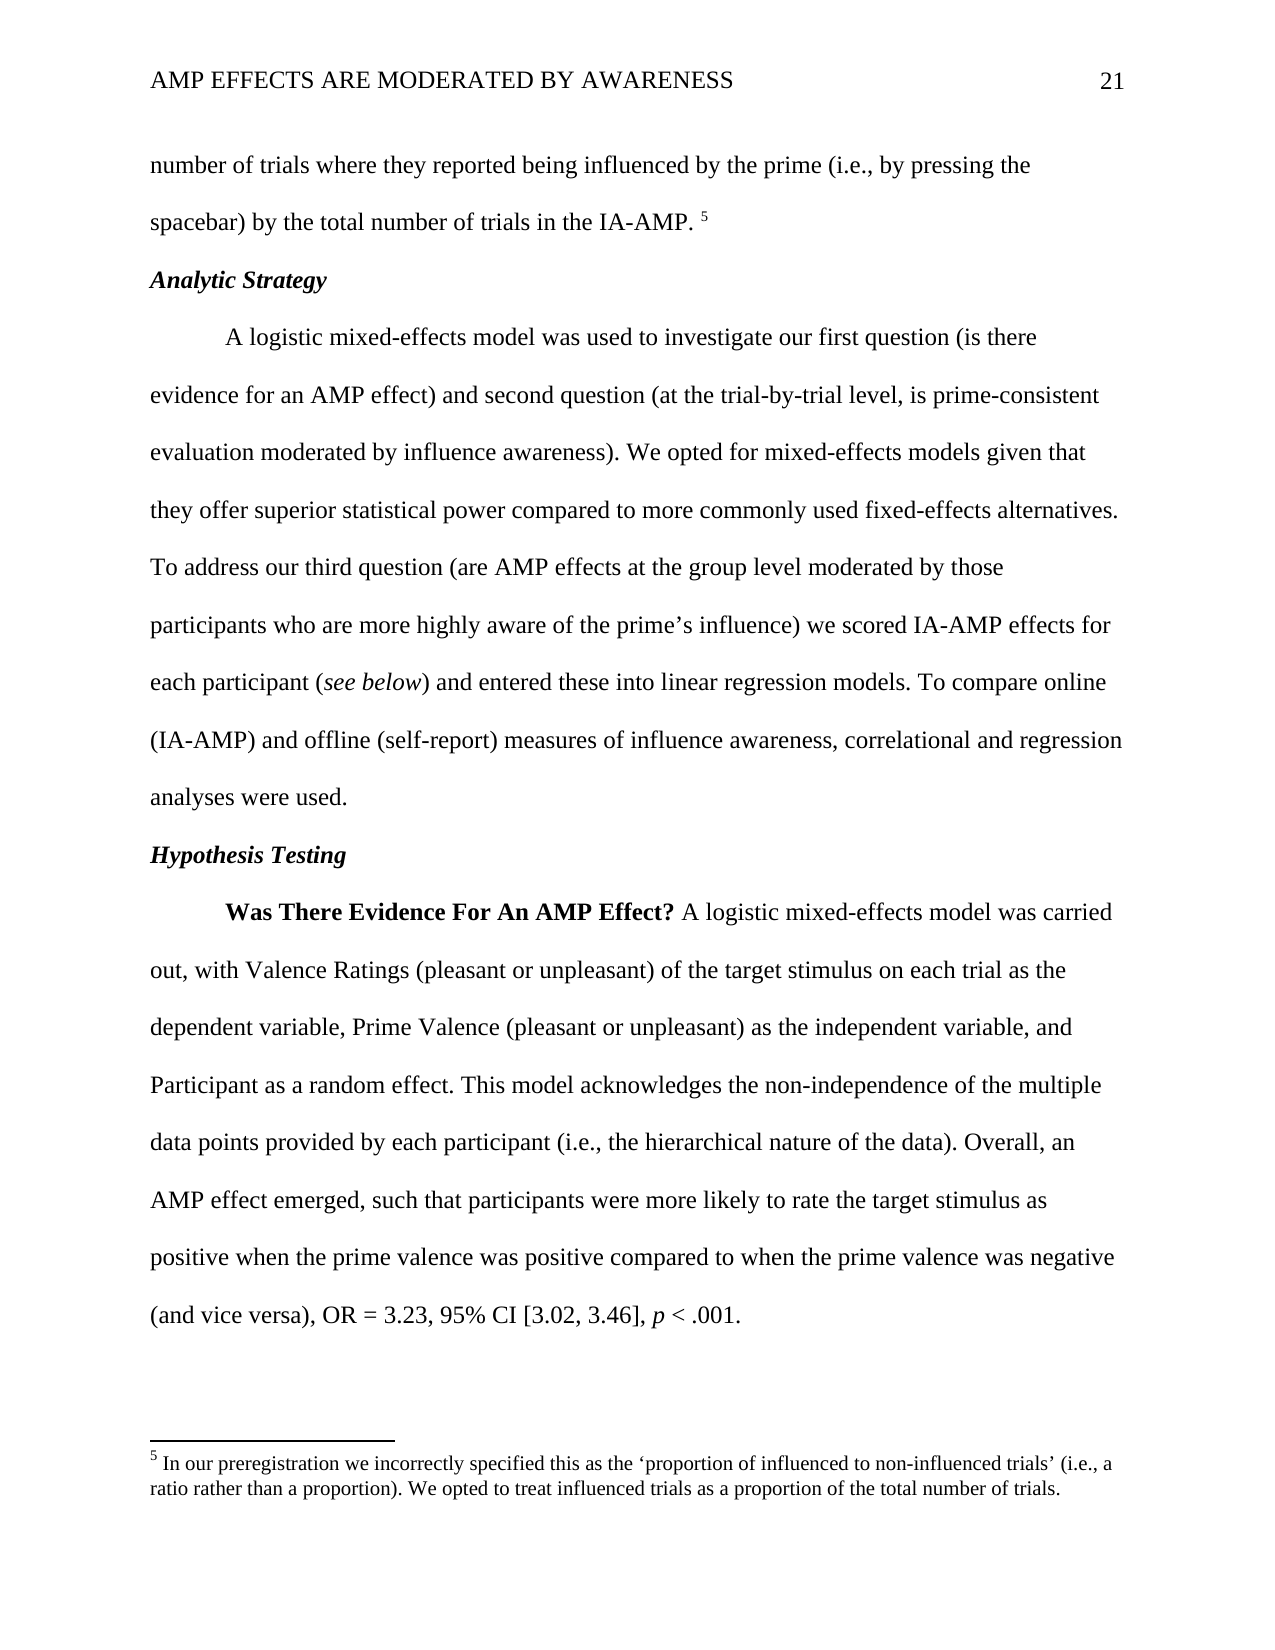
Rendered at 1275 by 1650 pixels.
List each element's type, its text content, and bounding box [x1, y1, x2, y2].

subtitle Analytic Strategy [150, 265, 1125, 294]
text Was There Evidence For An AMP Effect? A logistic mixed-effects model was carried out, with Valence Ratings (pleasant or unpleasant) of the target stimulus on each trial as the dependent variable, Prime Valence (pleasant or unpleasant) as the independent variable, and Participant as a random effect. This model acknowledges the non-independence of the multiple data points provided by each participant (i.e., the hierarchical nature of the data). Overall, an AMP effect emerged, such that participants were more likely to rate the target stimulus as positive when the prime valence was positive compared to when the prime valence was negative (and vice versa), OR = 3.23, 95% CI [3.02, 3.46], p < .001. [150, 897, 1125, 1329]
subtitle Hypothesis Testing [150, 840, 1125, 869]
text A logistic mixed-effects model was used to investigate our first question (is there evidence for an AMP effect) and second question (at the trial-by-trial level, is prime-consistent evaluation moderated by influence awareness). We opted for mixed-effects models given that they offer superior statistical power compared to more commonly used fixed-effects alternatives. To address our third question (are AMP effects at the group level moderated by those participants who are more highly aware of the prime’s influence) we scored IA-AMP effects for each participant (see below) and entered these into linear regression models. To compare online (IA-AMP) and offline (self-report) measures of influence awareness, correlational and regression analyses were used. [150, 322, 1125, 811]
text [150, 150, 1125, 236]
